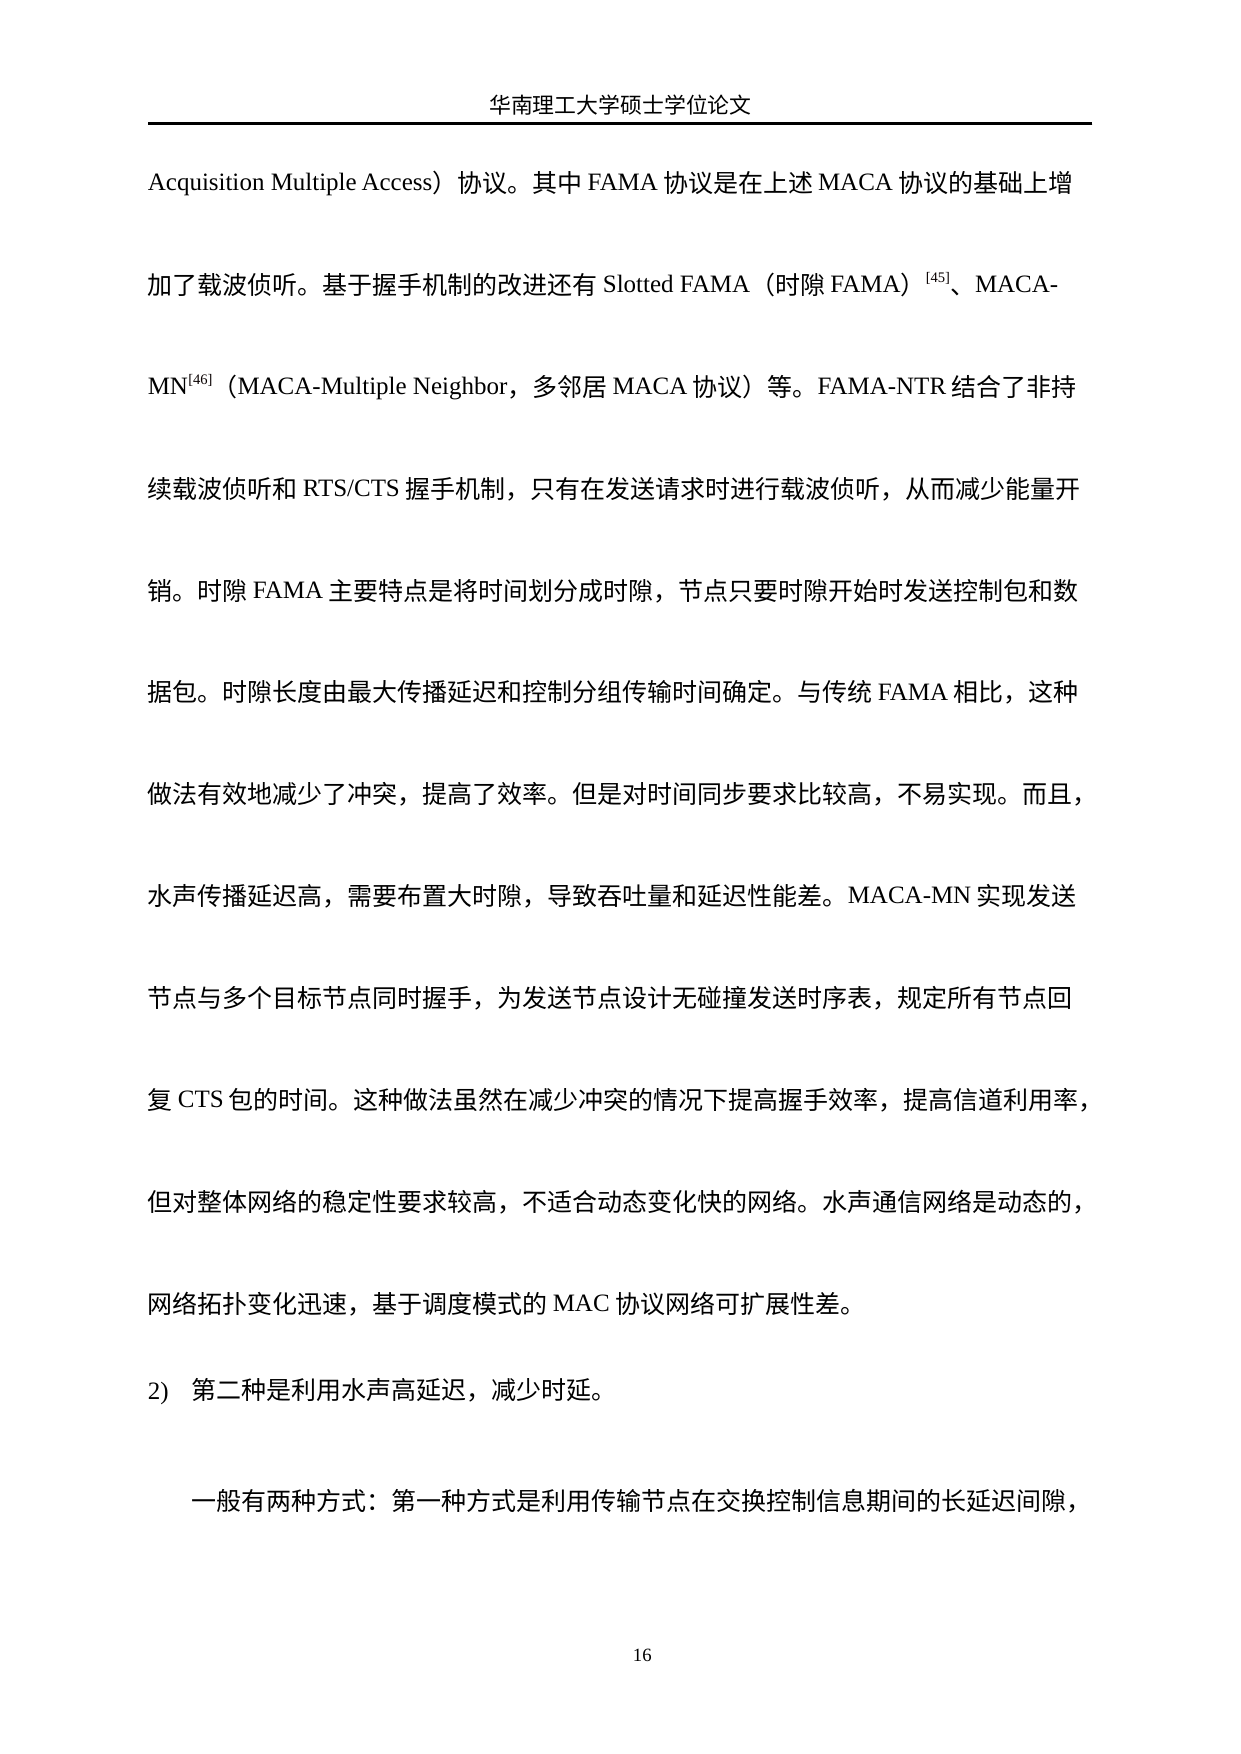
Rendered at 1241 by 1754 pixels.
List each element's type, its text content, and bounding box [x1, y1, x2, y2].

list 第二种是利用水声高延迟，减少时延。 [148, 1354, 1092, 1422]
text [148, 148, 1092, 1336]
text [148, 1465, 1092, 1533]
